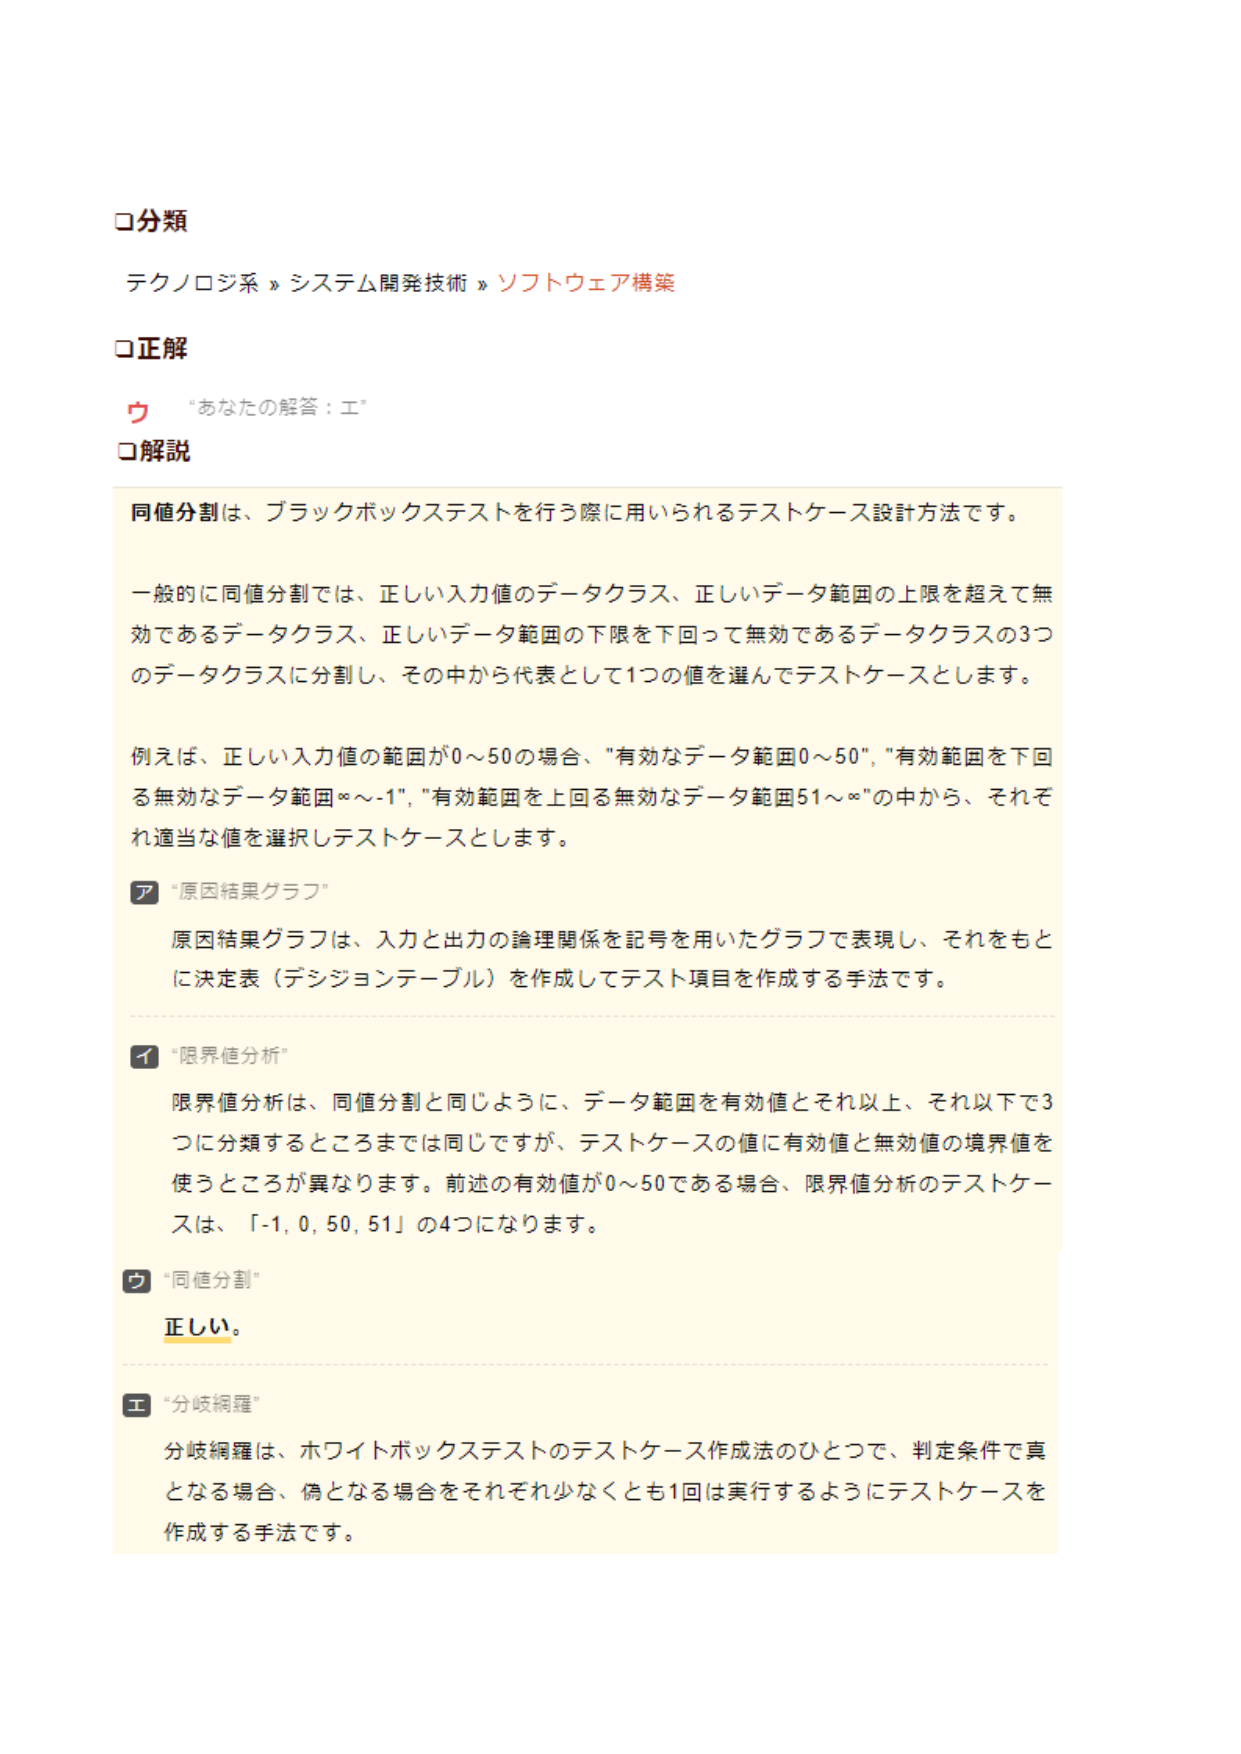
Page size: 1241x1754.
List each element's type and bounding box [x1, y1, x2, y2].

picture [112, 202, 1063, 1554]
